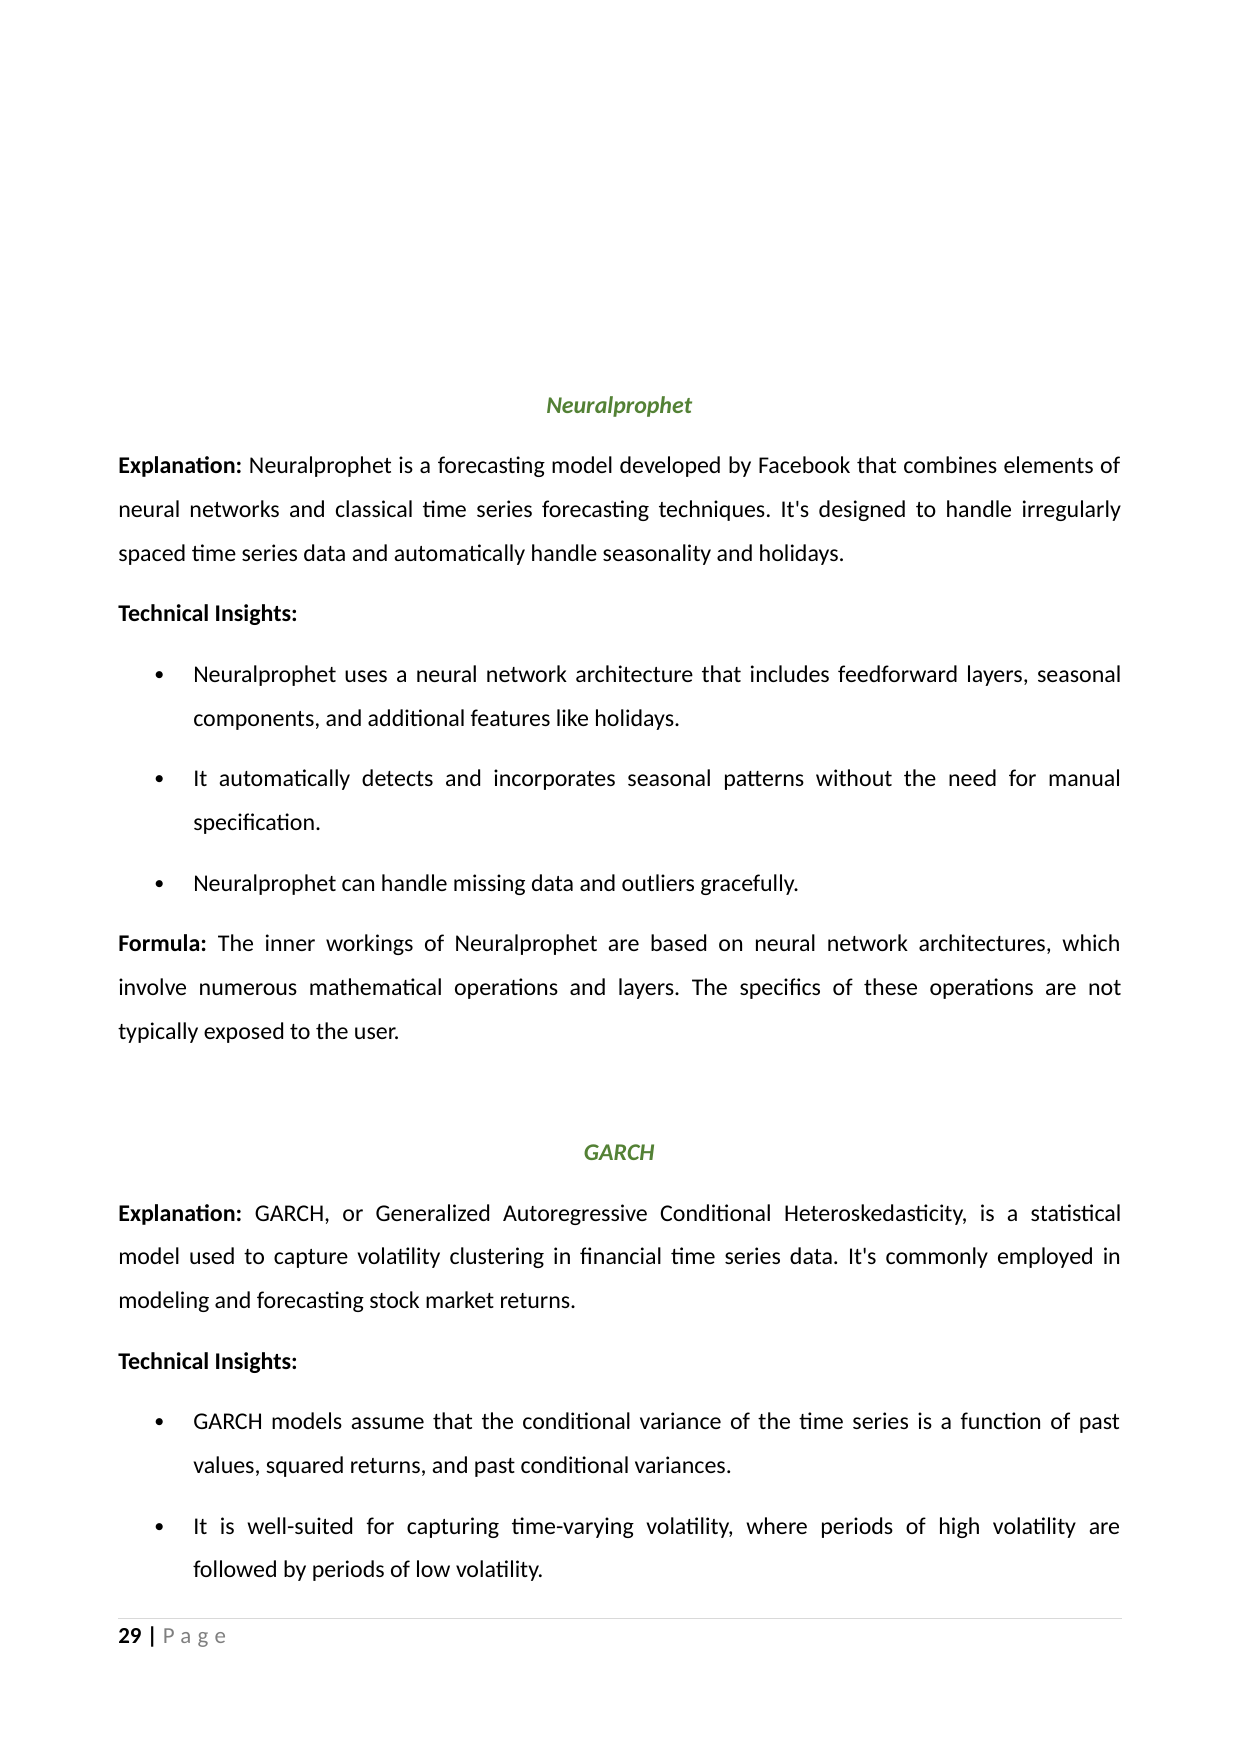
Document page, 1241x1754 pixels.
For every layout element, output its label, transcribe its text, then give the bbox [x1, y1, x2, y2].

text Technical Insights: [118, 598, 1122, 628]
text Explanation: Neuralprophet is a forecasting model developed by Facebook that combines elements of neural networks and classical time series forecasting techniques. It's designed to handle irregularly spaced time series data and automatically handle seasonality and holidays. [118, 450, 1122, 567]
text Neuralprophet [118, 390, 1122, 419]
list It automatically detects and incorporates seasonal patterns without the need for manual specification. [156, 763, 1122, 837]
text Technical Insights: [118, 1346, 1122, 1375]
list It is well-suited for capturing time-varying volatility, where periods of high volatility are followed by periods of low volatility. [156, 1511, 1122, 1584]
text Formula: The inner workings of Neuralprophet are based on neural network architectures, which involve numerous mathematical operations and layers. The specifics of these operations are not typically exposed to the user. [118, 928, 1122, 1045]
list Neuralprophet can handle missing data and outliers gracefully. [156, 868, 1122, 897]
text Explanation: GARCH, or Generalized Autoregressive Conditional Heteroskedasticity, is a statistical model used to capture volatility clustering in financial time series data. It's commonly employed in modeling and forecasting stock market returns. [118, 1198, 1122, 1314]
list Neuralprophet uses a neural network architecture that includes feedforward layers, seasonal components, and additional features like holidays. [156, 659, 1122, 732]
text GARCH [118, 1137, 1122, 1166]
list GARCH models assume that the conditional variance of the time series is a function of past values, squared returns, and past conditional variances. [156, 1406, 1122, 1479]
